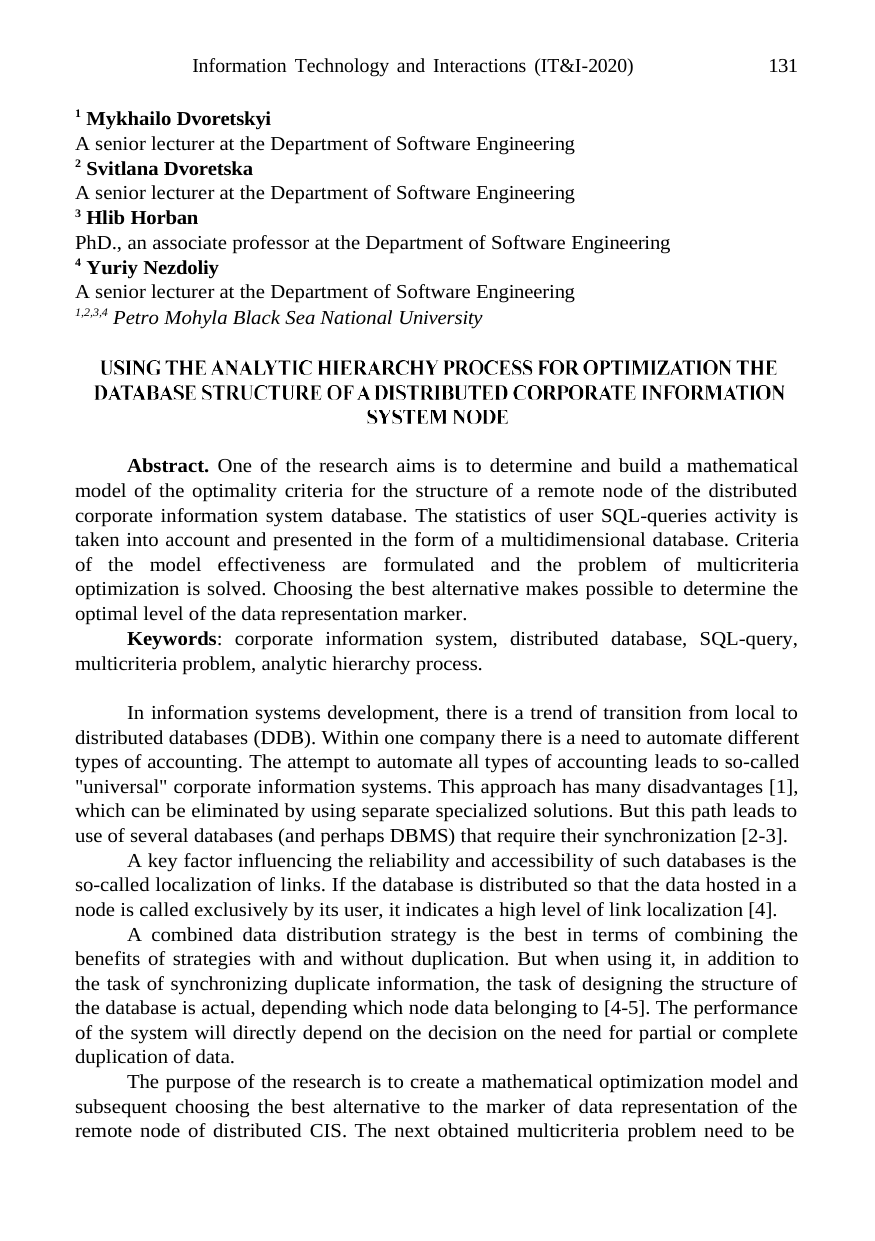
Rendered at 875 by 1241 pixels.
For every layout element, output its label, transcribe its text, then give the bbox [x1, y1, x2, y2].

text A senior lecturer at the Department of Software Engineering [75, 181, 816, 204]
subtitle 2 Svitlana Dvoretska [75, 157, 816, 179]
picture [93, 385, 785, 400]
text In information systems development, there is a trend of transition from local to distributed databases (DDB). Within one company there is a need to automate different types of accounting. The attempt to automate all types of accounting leads to so-called "universal" corporate information systems. This approach has many disadvantages [1], which can be eliminated by using separate specialized solutions. But this path leads to use of several databases (and perhaps DBMS) that require their synchronization [2-3]. [75, 701, 799, 847]
text A combined data distribution strategy is the best in terms of combining the benefits of strategies with and without duplication. But when using it, in addition to the task of synchronizing duplicate information, the task of designing the structure of the database is actual, depending which node data belonging to [4-5]. The performance of the system will directly depend on the decision on the need for partial or complete duplication of data. [75, 922, 799, 1068]
text The purpose of the research is to create a mathematical optimization model and subsequent choosing the best alternative to the marker of data representation of the remote node of distributed CIS. The next obtained multicriteria problem need to be [75, 1070, 799, 1142]
text PhD., an associate professor at the Department of Software Engineering [75, 231, 816, 253]
text A senior lecturer at the Department of Software Engineering [75, 131, 816, 154]
subtitle 4 Yuriy Nezdoliy [75, 256, 816, 279]
subtitle 1 Mykhailo Dvoretskyi [75, 107, 816, 130]
picture [367, 410, 508, 424]
text 1,2,3,4 Petro Mohyla Black Sea National University [75, 306, 816, 328]
text Keywords: corporate information system, distributed database, SQL-query, multicriteria problem, analytic hierarchy process. [75, 627, 799, 674]
subtitle 3 Hlib Horban [75, 206, 816, 229]
text Abstract. One of the research aims is to determine and build a mathematical model of the optimality criteria for the structure of a remote node of the distributed corporate information system database. The statistics of user SQL-queries activity is taken into account and presented in the form of a multidimensional database. Criteria of the model effectiveness are formulated and the problem of multicriteria optimization is solved. Choosing the best alternative makes possible to determine the optimal level of the data representation marker. [75, 454, 799, 625]
text A senior lecturer at the Department of Software Engineering [75, 281, 816, 303]
picture [99, 360, 777, 375]
text A key factor influencing the reliability and accessibility of such databases is the so-called localization of links. If the database is distributed so that the data hosted in a node is called exclusively by its user, it indicates a high level of link localization [4]. [75, 849, 799, 921]
